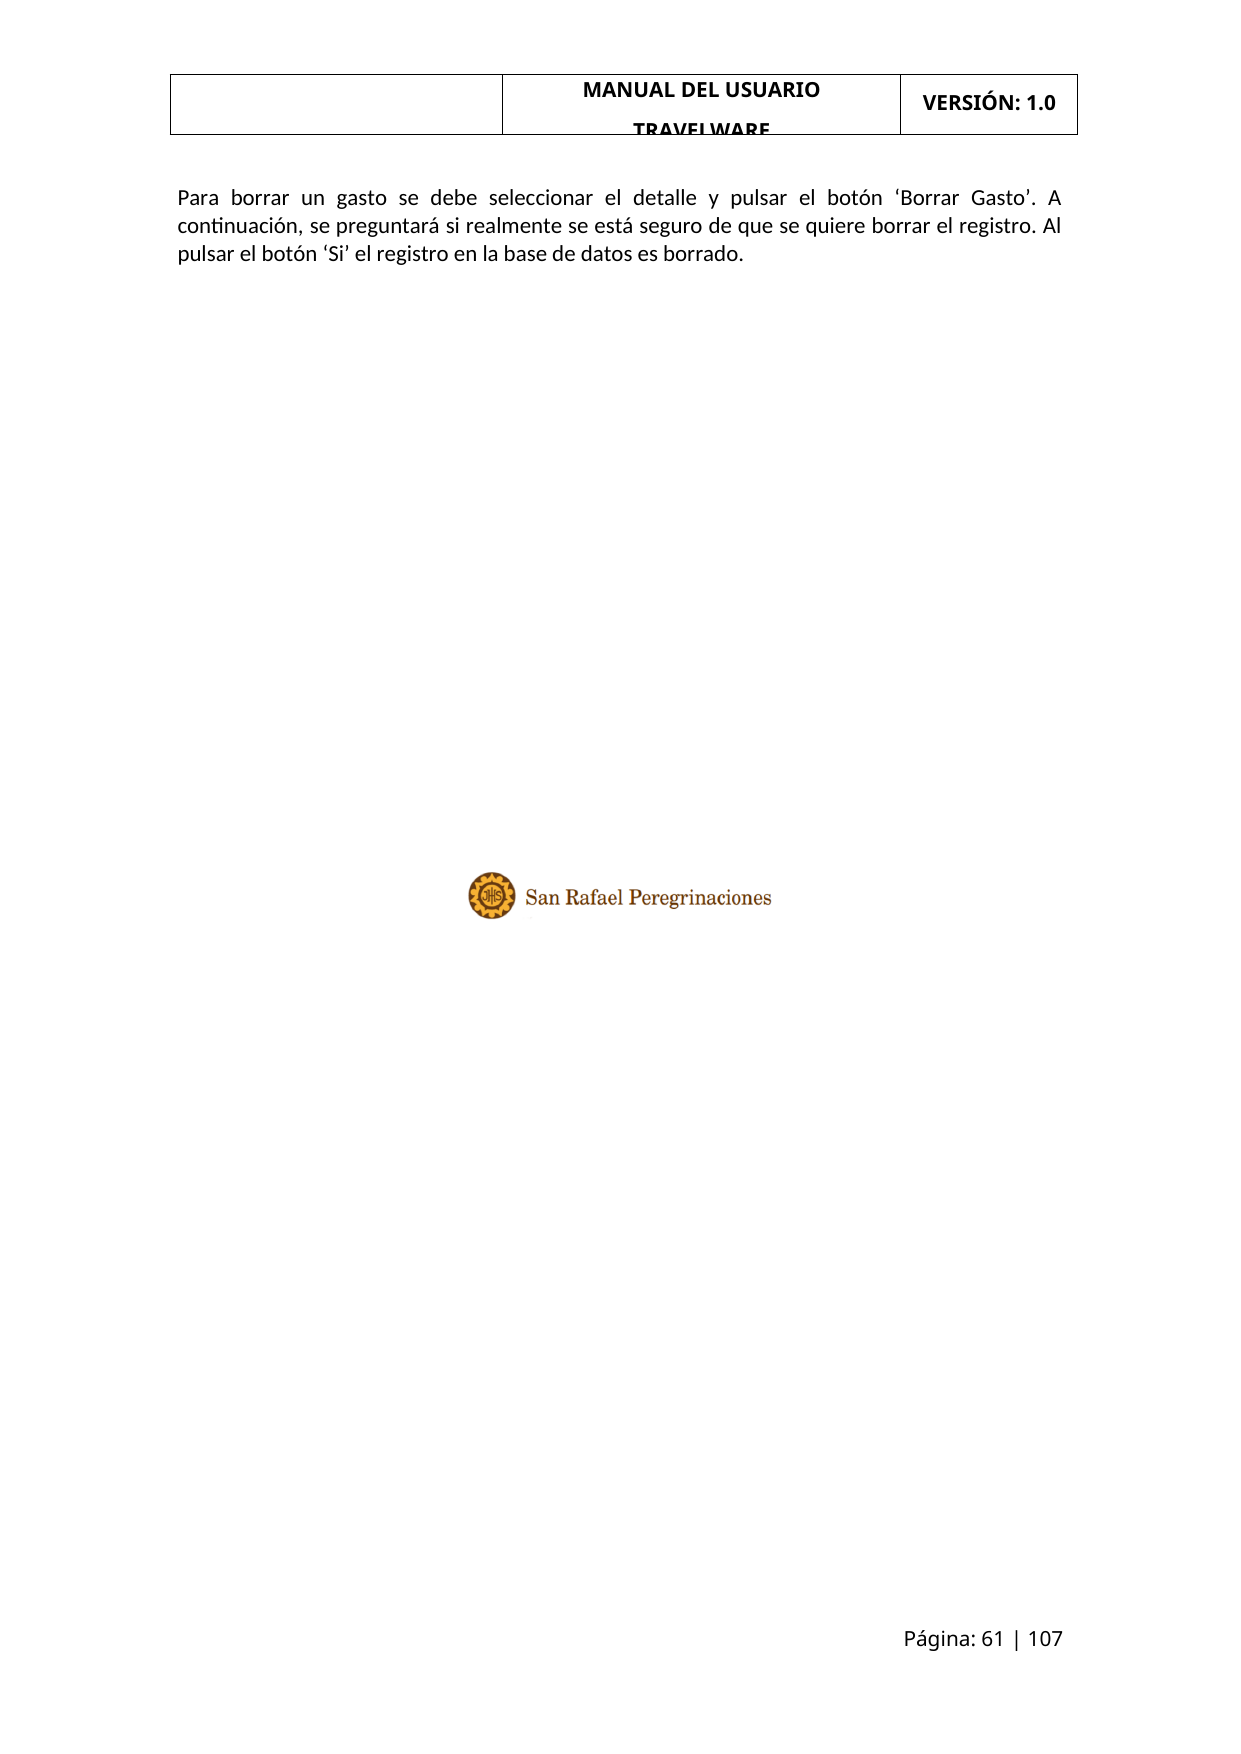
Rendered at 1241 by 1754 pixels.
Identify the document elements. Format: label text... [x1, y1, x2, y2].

picture [466, 869, 774, 920]
text Para borrar un gasto se debe seleccionar el detalle y pulsar el botón ‘Borrar Gasto’. A continuación, se preguntará si realmente se está seguro de que se quiere borrar el registro. Al pulsar el botón ‘Si’ el registro en la base de datos es borrado. [177, 183, 1063, 267]
